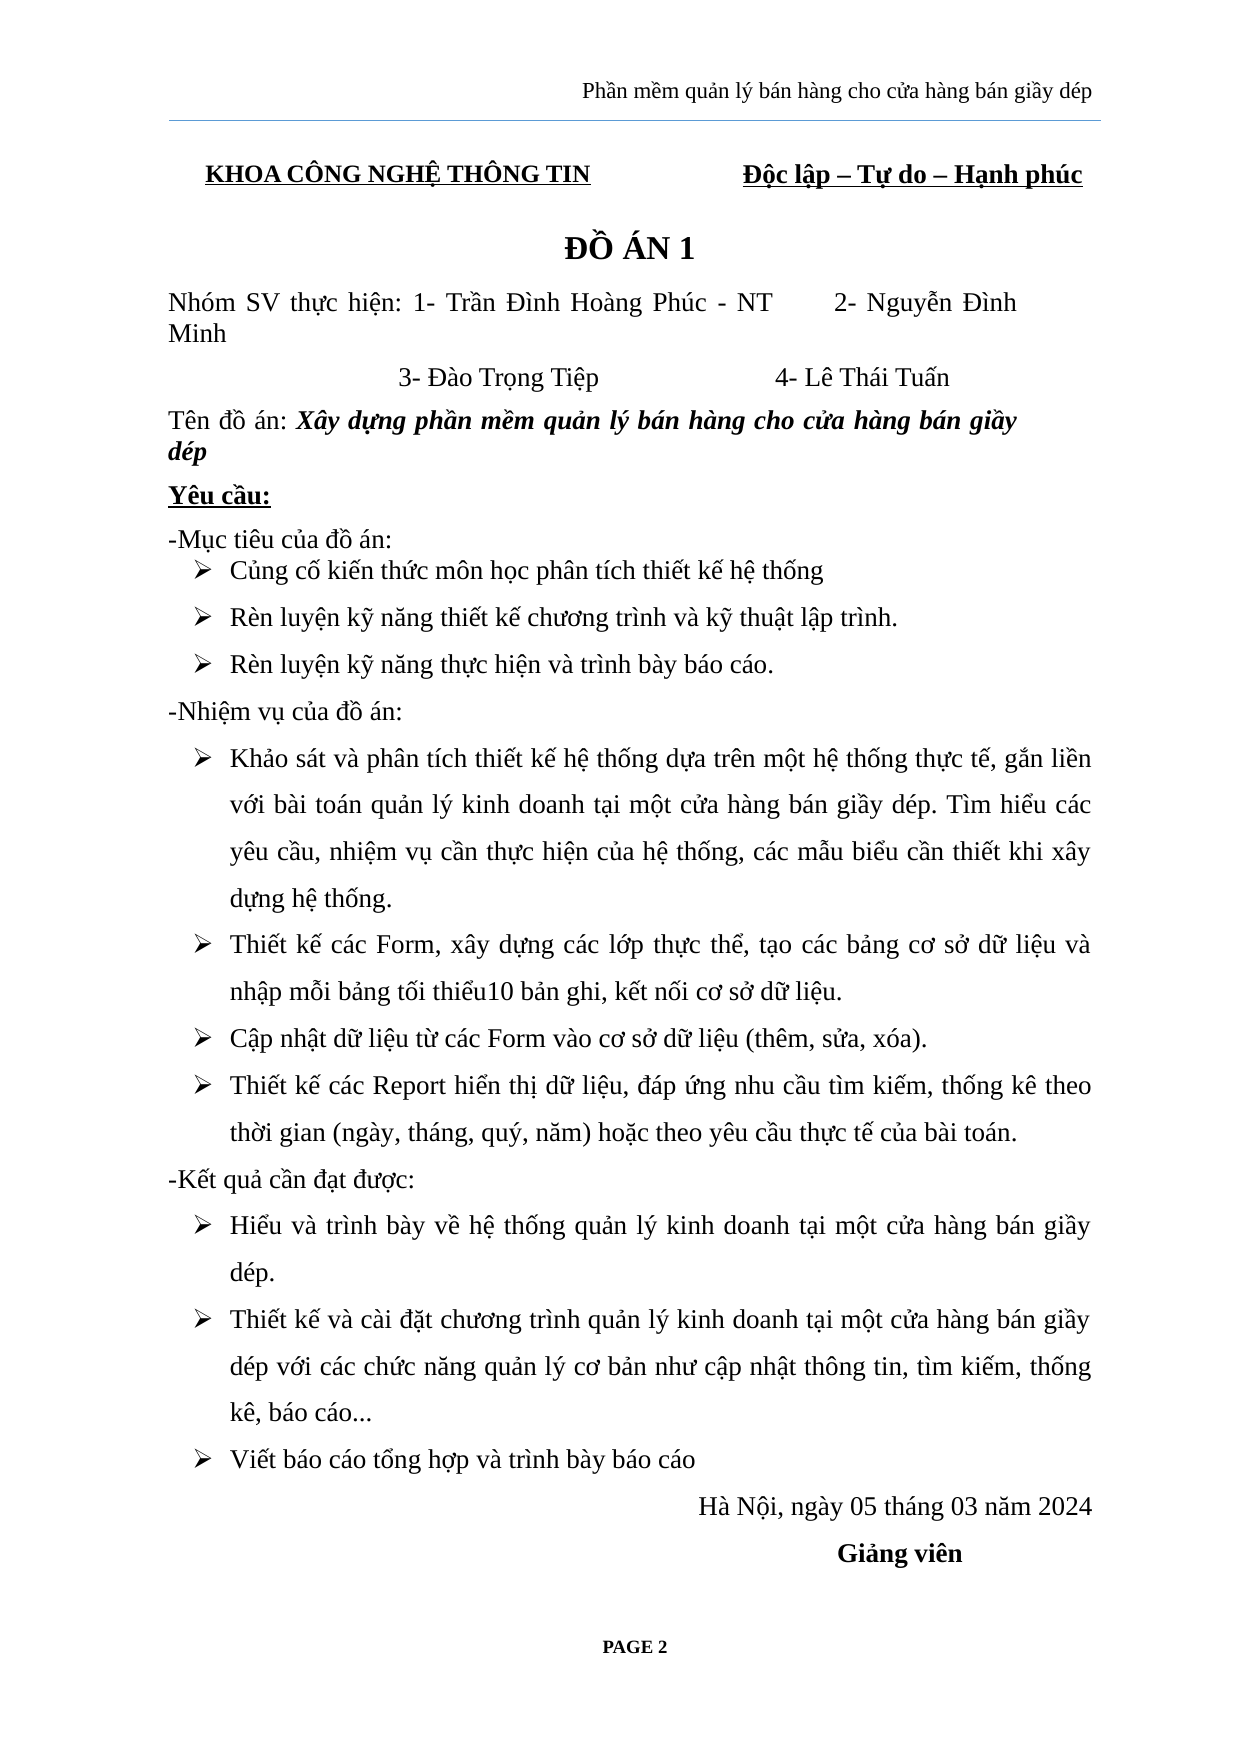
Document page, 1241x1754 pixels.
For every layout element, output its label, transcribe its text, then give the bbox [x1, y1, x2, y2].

title Cập nhật dữ liệu từ các Form vào cơ sở dữ liệu (thêm, sửa, xóa). [192, 1022, 1092, 1053]
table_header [74, 159, 636, 190]
title Giảng viên [168, 1537, 1092, 1568]
title Thiết kế các Form, xây dựng các lớp thực thể, tạo các bảng cơ sở dữ liệu và nhập mỗi bảng tối thiểu10 bản ghi, kết nối cơ sở dữ liệu. [192, 929, 1092, 1007]
title Hiểu và trình bày về hệ thống quản lý kinh doanh tại một cửa hàng bán giầy dép. [192, 1209, 1092, 1287]
title Rèn luyện kỹ năng thực hiện và trình bày báo cáo. [192, 648, 1092, 679]
title Hà Nội, ngày 05 tháng 03 năm 2024 [168, 1490, 1092, 1521]
title Thiết kế và cài đặt chương trình quản lý kinh doanh tại một cửa hàng bán giầy dép với các chức năng quản lý cơ bản như cập nhật thông tin, tìm kiếm, thống kê, báo cáo... [192, 1303, 1092, 1428]
title ĐỒ ÁN 1 [168, 228, 1092, 267]
title Củng cố kiến thức môn học phân tích thiết kế hệ thống [192, 554, 1092, 585]
title Rèn luyện kỹ năng thiết kế chương trình và kỹ thuật lập trình. [192, 601, 1092, 632]
title - Nhiệm vụ của đồ án: [168, 695, 1092, 726]
text 3- Đào Trọng Tiệp 4- Lê Thái Tuấn [168, 361, 1017, 392]
title - Kết quả cần đạt được: [168, 1163, 1092, 1194]
text Yêu cầu: [168, 479, 1017, 510]
title Thiết kế các Report hiển thị dữ liệu, đáp ứng nhu cầu tìm kiếm, thống kê theo thời gian (ngày, tháng, quý, năm) hoặc theo yêu cầu thực tế của bài toán. [192, 1069, 1092, 1147]
title - Mục tiêu của đồ án: [168, 523, 1092, 554]
title Viết báo cáo tổng hợp và trình bày báo cáo [192, 1443, 1092, 1474]
text Tên đồ án: Xây dựng phần mềm quản lý bán hàng cho cửa hàng bán giầy dép [168, 404, 1017, 467]
title Khảo sát và phân tích thiết kế hệ thống dựa trên một hệ thống thực tế, gắn liền với bài toán quản lý kinh doanh tại một cửa hàng bán giầy dép. Tìm hiểu các yêu cầu, nhiệm vụ cần thực hiện của hệ thống, các mẫu biểu cần thiết khi xây dựng hệ thống. [192, 742, 1092, 913]
text Nhóm SV thực hiện: 1- Trần Đình Hoàng Phúc - NT 2- Nguyễn Đình Minh [168, 286, 1017, 348]
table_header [636, 159, 1189, 190]
